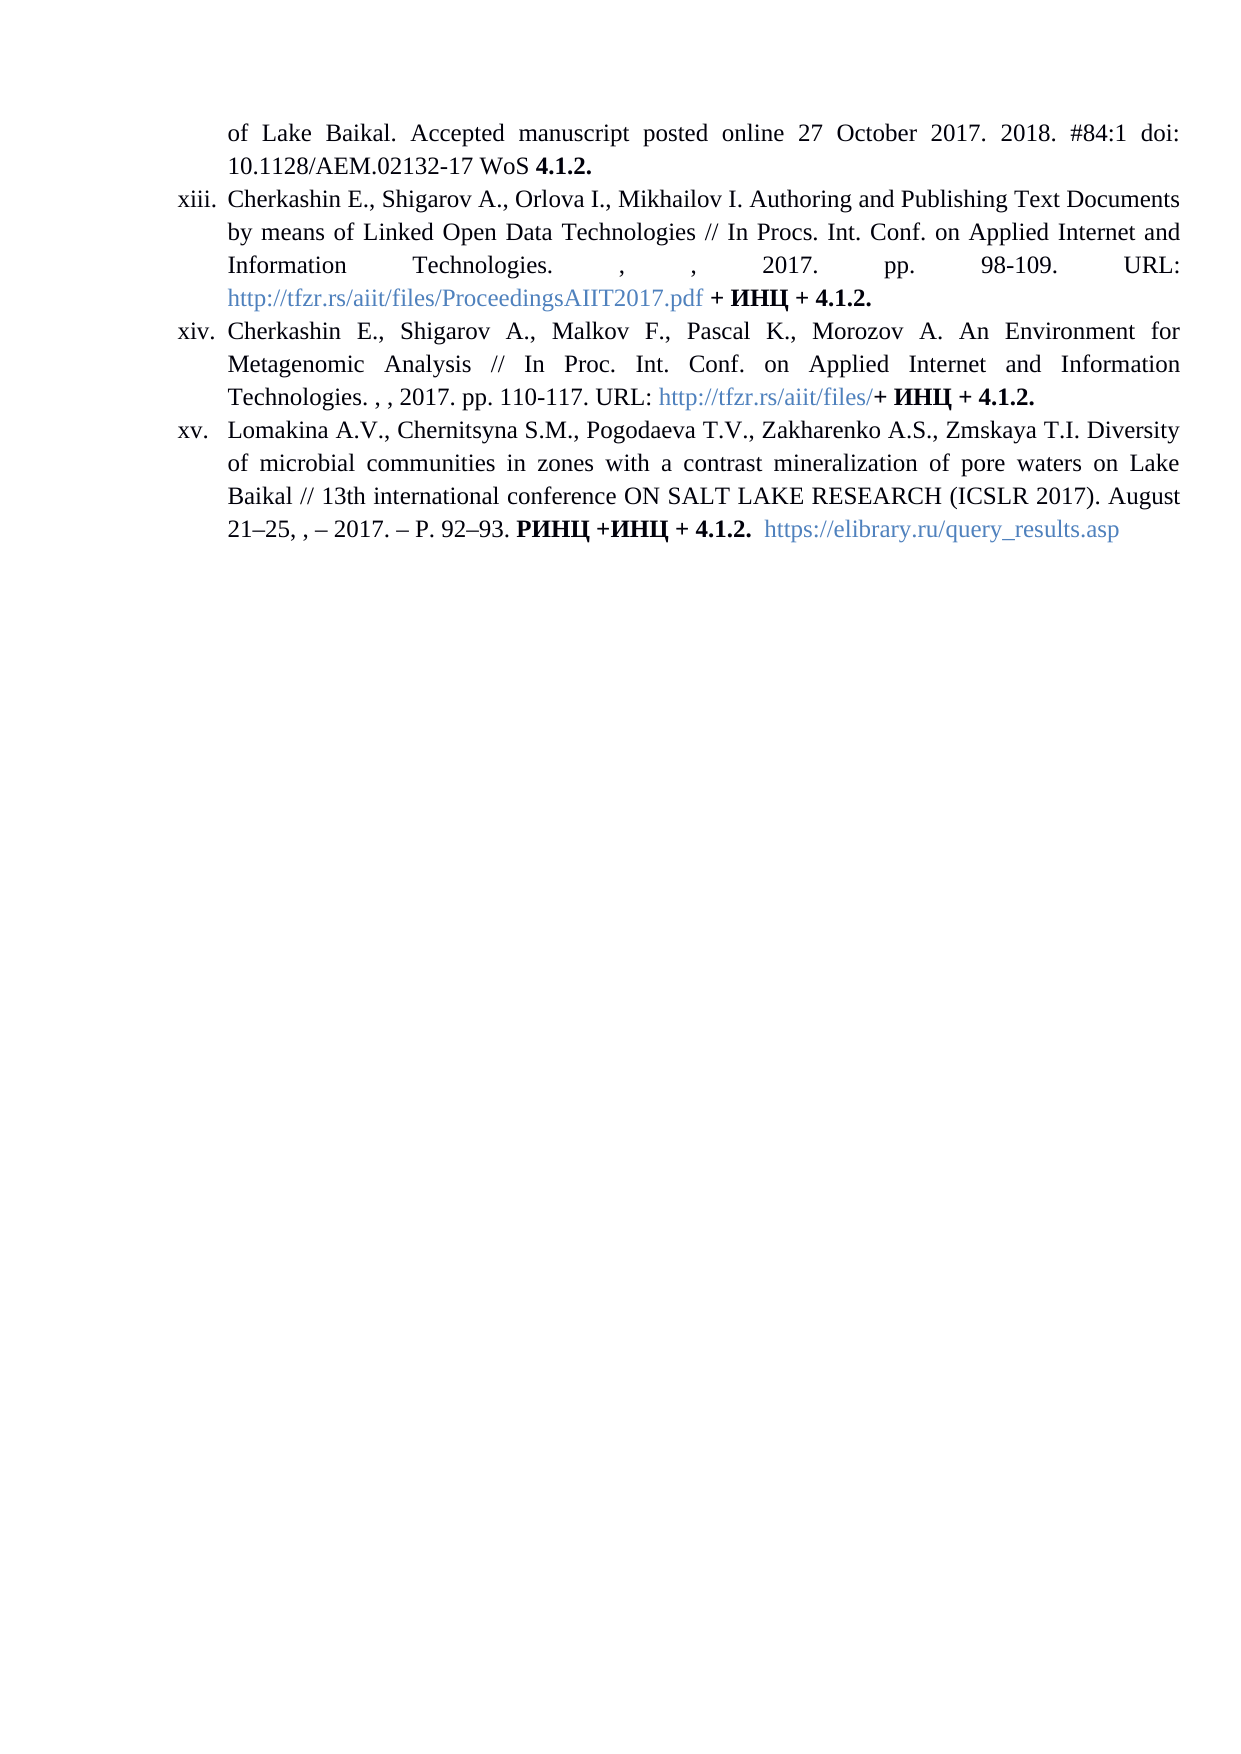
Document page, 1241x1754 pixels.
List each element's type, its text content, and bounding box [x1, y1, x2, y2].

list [177, 118, 1181, 180]
list Cherkashin E., Shigarov A., Malkov F., Pascal K., Morozov A. An Environment for Metagenomic Analysis // In Proc. Int. Conf. on Applied Internet and Information Technologies. , , 2017. pp. 110-117. URL: http://tfzr.rs/aiit/files/+ ИНЦ + 4.1.2. [177, 316, 1181, 411]
list Cherkashin E., Shigarov A., Orlova I., Mikhailov I. Authoring and Publishing Text Documents by means of Linked Open Data Technologies // In Procs. Int. Conf. on Applied Internet and Information Technologies. , , 2017. pp. 98-109. URL: http://tfzr.rs/aiit/files/ProceedingsAIIT2017.pdf + ИНЦ + 4.1.2. [177, 184, 1181, 312]
list Lomakina A.V., Chernitsyna S.M., Pogodaeva T.V., Zakharenko A.S., Zmskaya T.I. Diversity of microbial communities in zones with a contrast mineralization of pore waters on Lake Baikal // 13th international conference ON SALT LAKE RESEARCH (ICSLR 2017). August 21–25, , – 2017. – P. 92–93. РИНЦ +ИНЦ + 4.1.2. https://elibrary.ru/query_results.asp [177, 415, 1181, 543]
